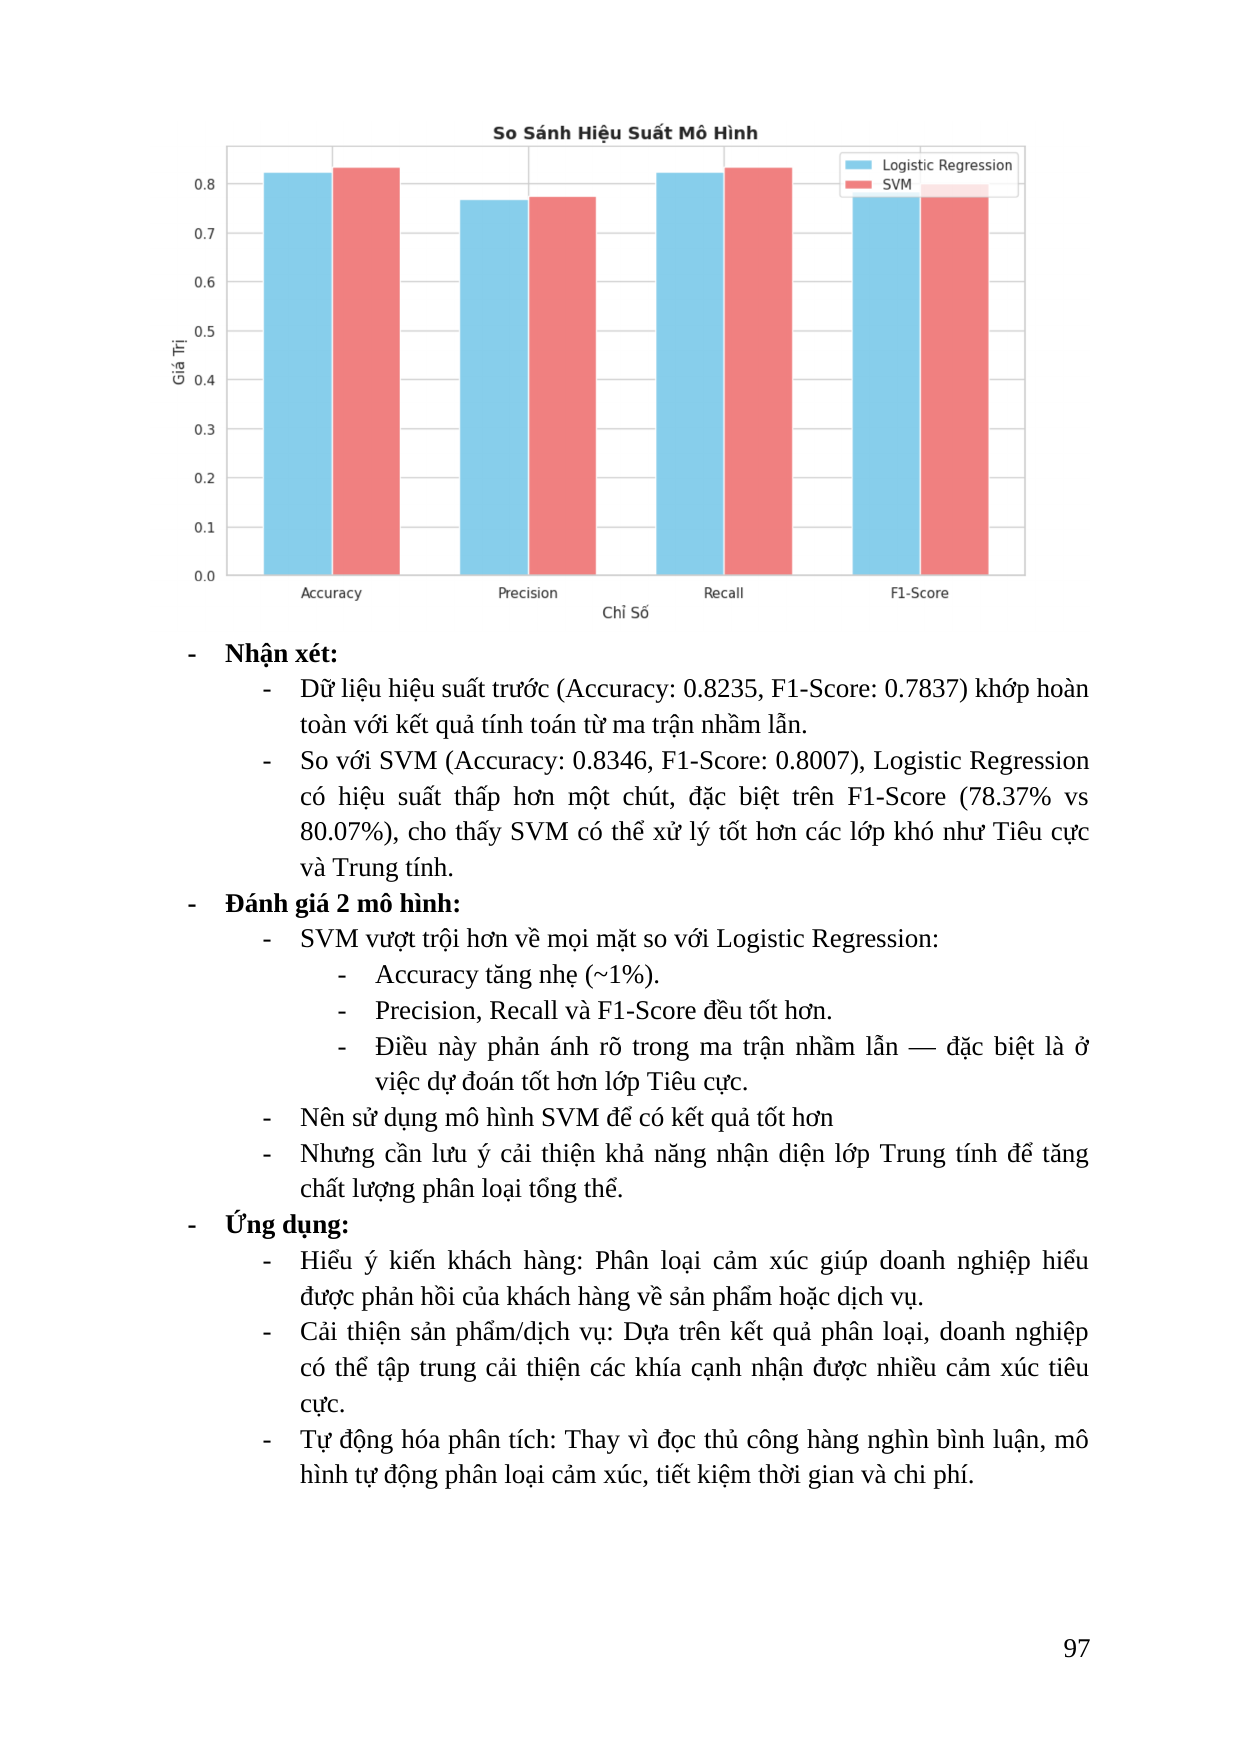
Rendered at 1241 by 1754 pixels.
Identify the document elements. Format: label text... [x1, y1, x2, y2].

list Dữ liệu hiệu suất trước (Accuracy: 0.8235, F1-Score: 0.7837) khớp hoàn toàn với kết quả tính toán từ ma trận nhầm lẫn. [262, 672, 1090, 739]
list Accuracy tăng nhẹ (~1%). [337, 958, 1090, 989]
list Tự động hóa phân tích: Thay vì đọc thủ công hàng nghìn bình luận, mô hình tự động phân loại cảm xúc, tiết kiệm thời gian và chi phí. [262, 1423, 1090, 1489]
list Nên sử dụng mô hình SVM để có kết quả tốt hơn [262, 1101, 1090, 1132]
list Nhưng cần lưu ý cải thiện khả năng nhận diện lớp Trung tính để tăng chất lượng phân loại tổng thể. [262, 1137, 1090, 1204]
list Hiểu ý kiến khách hàng: Phân loại cảm xúc giúp doanh nghiệp hiểu được phản hồi của khách hàng về sản phẩm hoặc dịch vụ. [262, 1244, 1090, 1311]
list Đánh giá 2 mô hình: [187, 887, 1090, 918]
list SVM vượt trội hơn về mọi mặt so với Logistic Regression: [262, 922, 1090, 954]
list So với SVM (Accuracy: 0.8346, F1-Score: 0.8007), Logistic Regression có hiệu suất thấp hơn một chút, đặc biệt trên F1-Score (78.37% vs 80.07%), cho thấy SVM có thể xử lý tốt hơn các lớp khó như Tiêu cực và Trung tính. [262, 744, 1090, 882]
list Nhận xét: [187, 637, 1090, 668]
list Điều này phản ánh rõ trong ma trận nhầm lẫn — đặc biệt là ở việc dự đoán tốt hơn lớp Tiêu cực. [337, 1030, 1090, 1097]
picture [150, 121, 1091, 632]
list Precision, Recall và F1-Score đều tốt hơn. [337, 994, 1090, 1025]
list Cải thiện sản phẩm/dịch vụ: Dựa trên kết quả phân loại, doanh nghiệp có thể tập trung cải thiện các khía cạnh nhận được nhiều cảm xúc tiêu cực. [262, 1316, 1090, 1418]
list Ứng dụng: [187, 1208, 1090, 1239]
